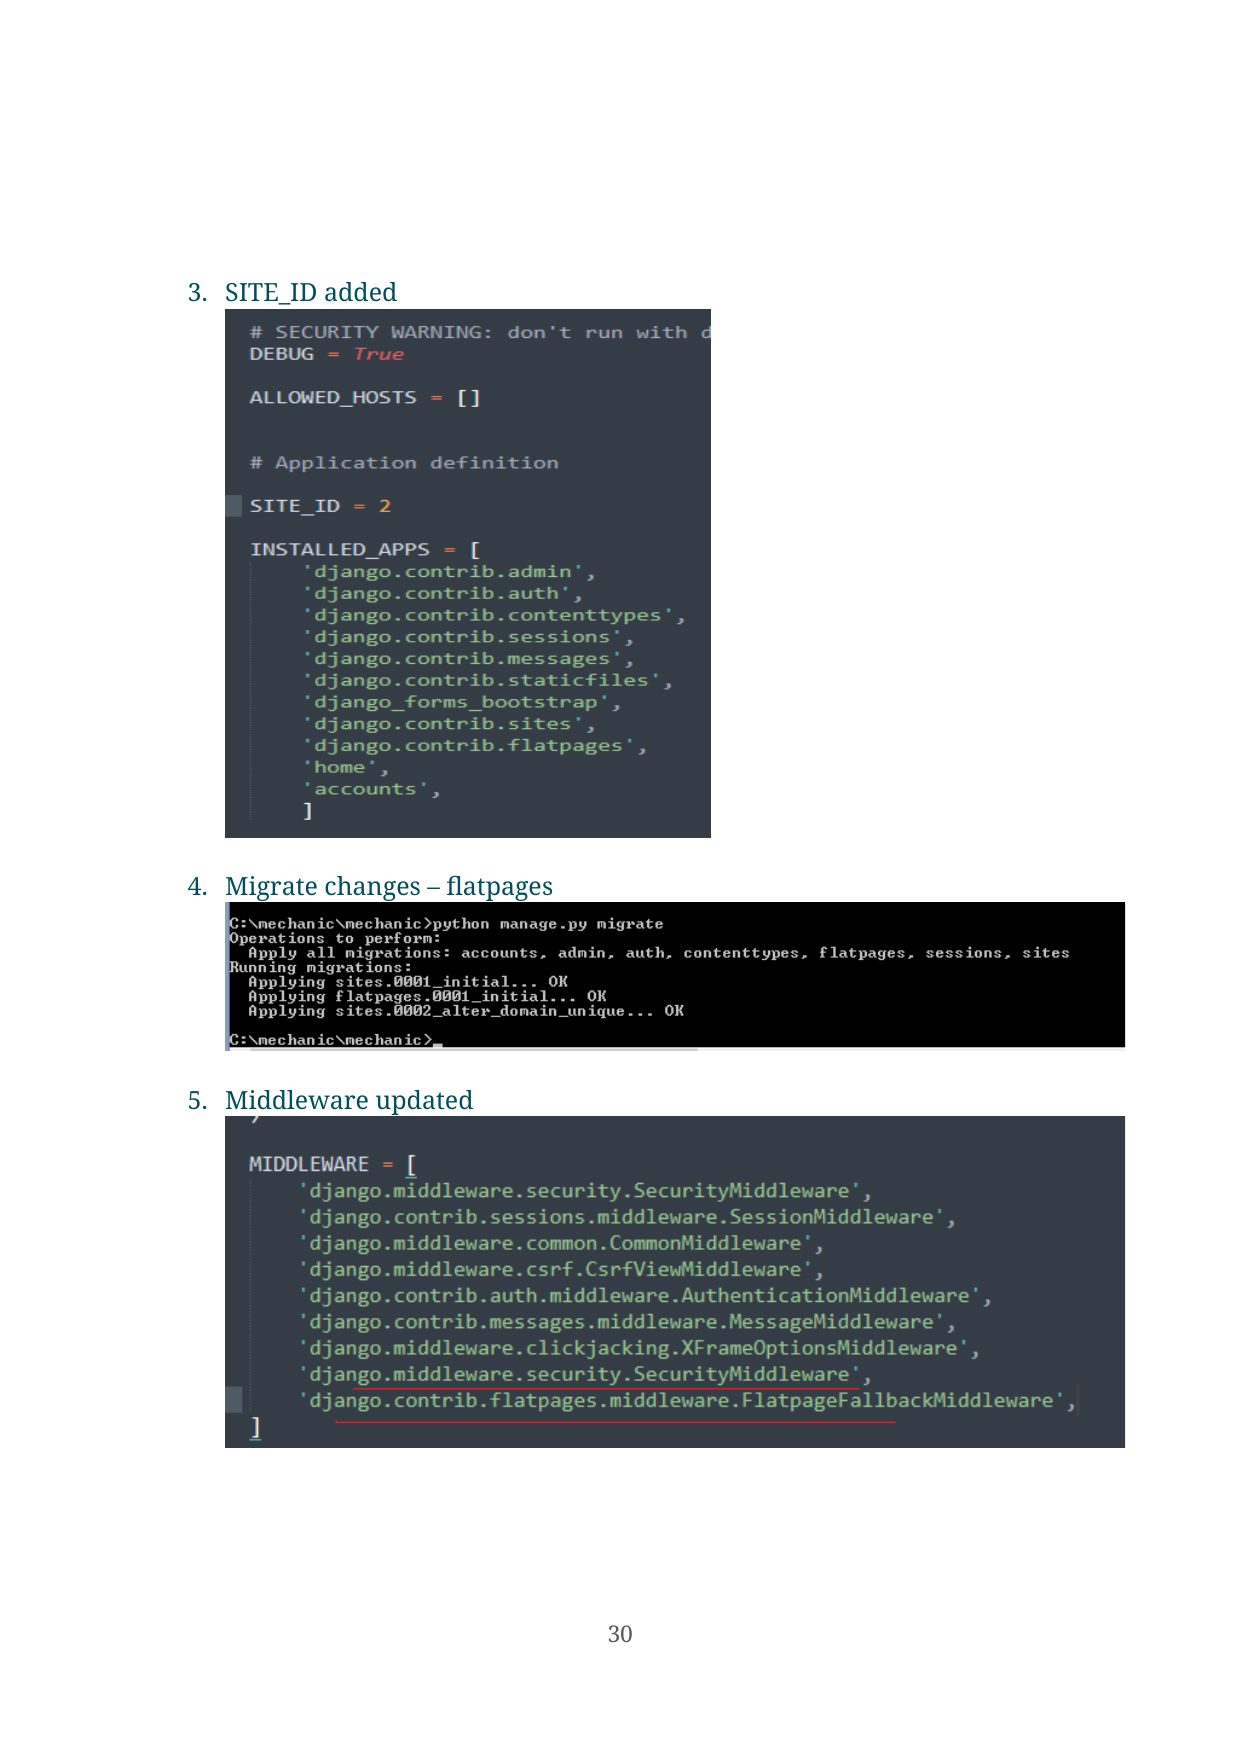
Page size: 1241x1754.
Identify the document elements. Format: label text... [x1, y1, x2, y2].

list SITE_ID added [187, 275, 1090, 309]
picture [225, 902, 1125, 1051]
picture [225, 309, 711, 838]
list Migrate changes – flatpages [187, 868, 1090, 902]
list Middleware updated [187, 1082, 1090, 1116]
picture [225, 1116, 1125, 1448]
